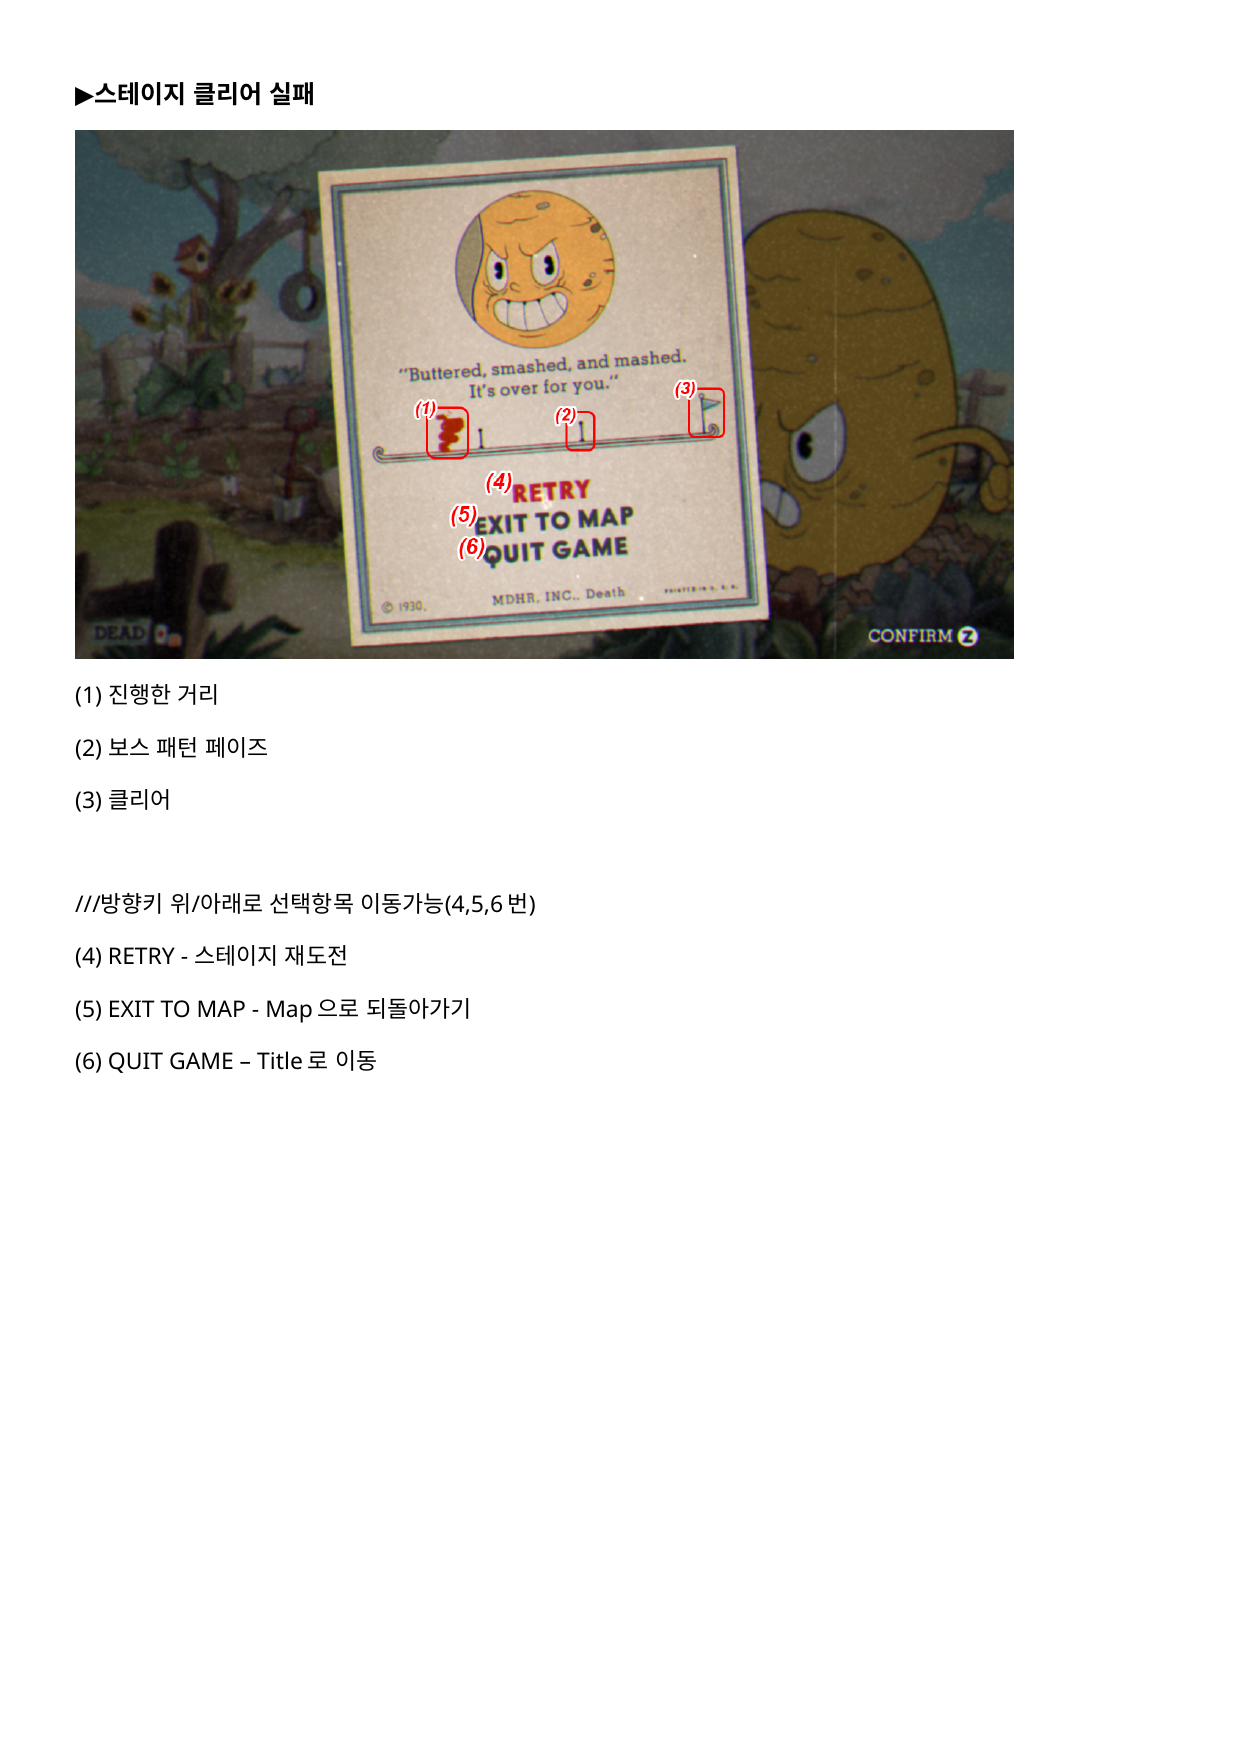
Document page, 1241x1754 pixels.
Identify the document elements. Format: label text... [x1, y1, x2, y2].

picture [75, 130, 1014, 659]
text (3) 클리어 [75, 782, 1165, 816]
text (4) RETRY - 스테이지 재도전 [75, 938, 1165, 971]
text ▶스테이지 클리어 실패 [75, 75, 1165, 111]
text (6) QUIT GAME – Title로 이동 [75, 1043, 1165, 1077]
text (1) 진행한 거리 [75, 677, 1165, 711]
text (2) 보스 패턴 페이즈 [75, 730, 1165, 763]
text (5) EXIT TO MAP - Map으로 되돌아가기 [75, 991, 1165, 1024]
text ///방향키 위/아래로 선택항목 이동가능(4,5,6번) [75, 885, 1165, 919]
